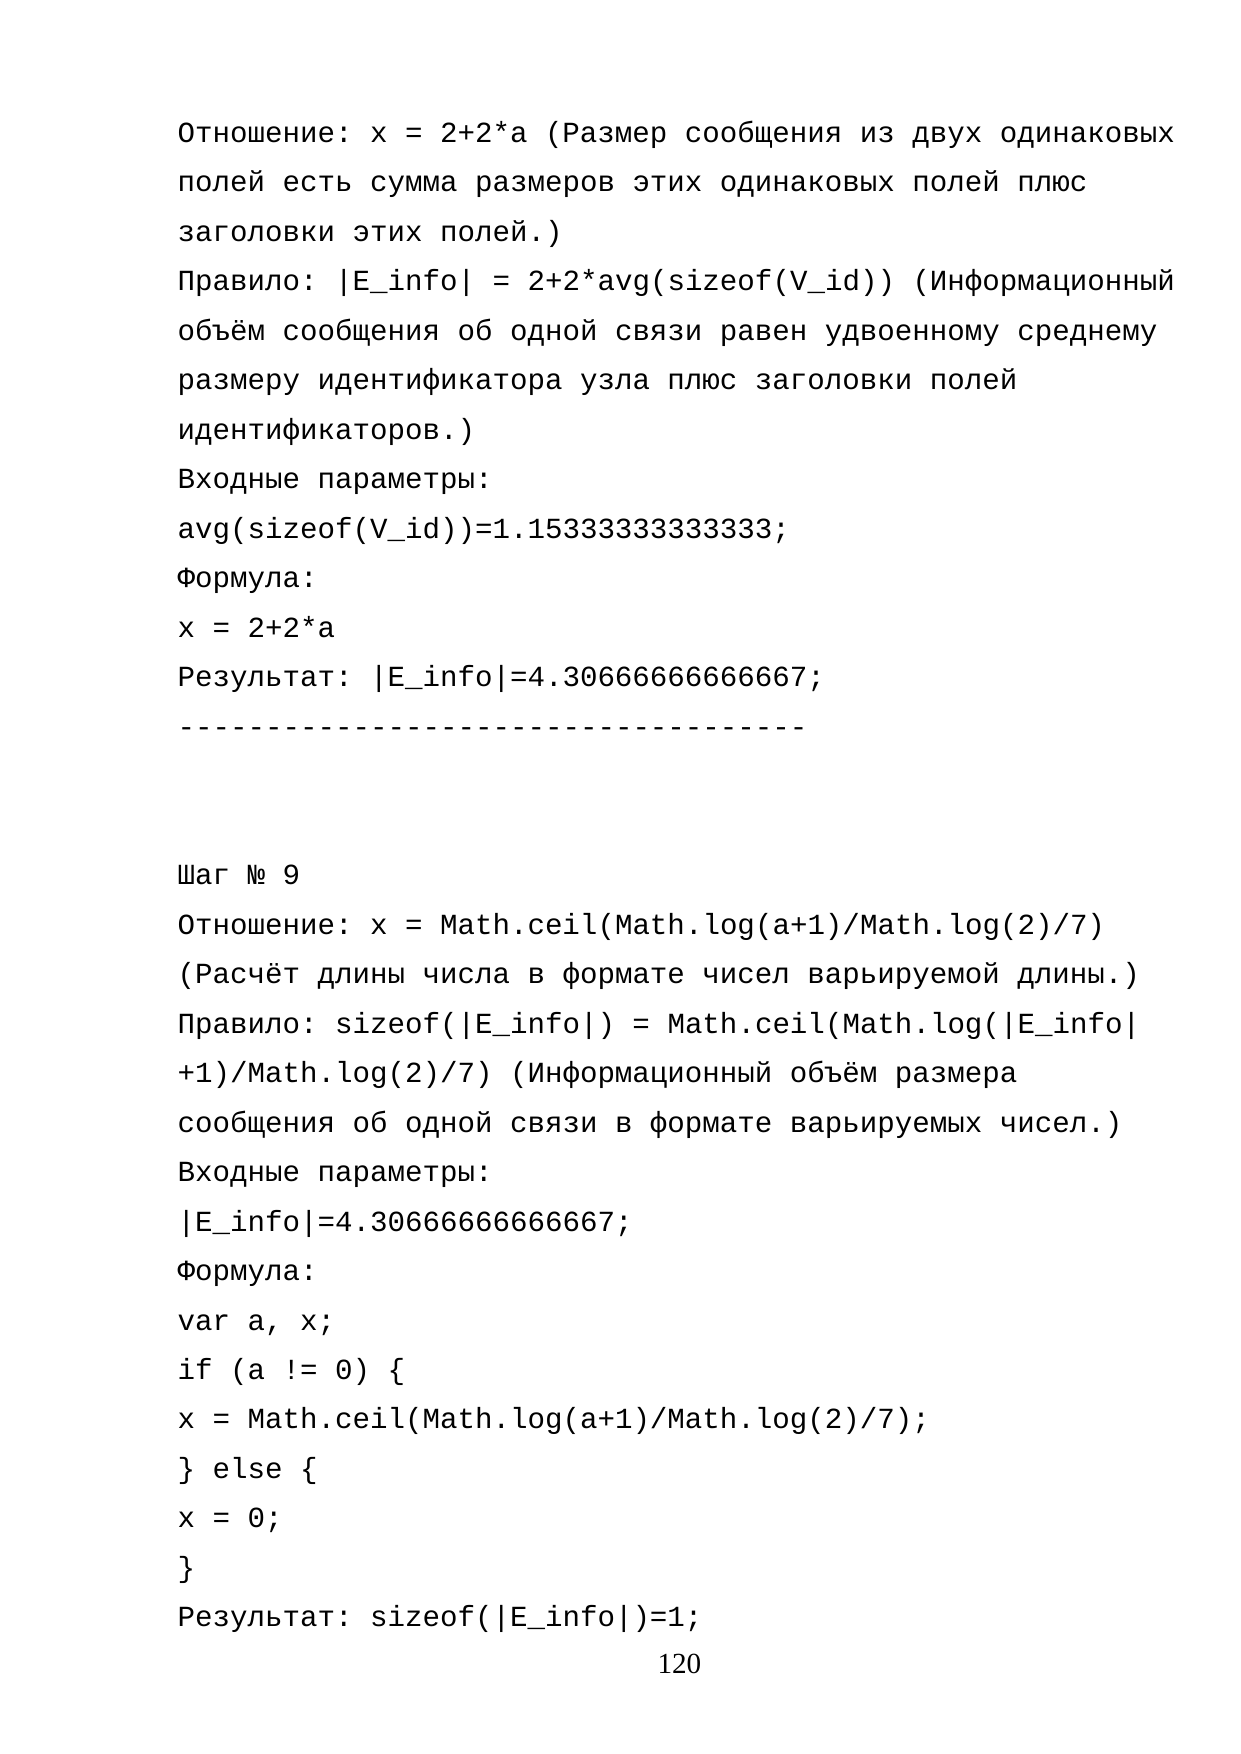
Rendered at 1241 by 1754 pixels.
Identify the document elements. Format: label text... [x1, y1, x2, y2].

text Шаг № 9 [177, 860, 1181, 893]
text if (a != 0) { [177, 1355, 1181, 1388]
text |E_info|=4.30666666666667; [177, 1207, 1181, 1240]
text Правило: |E_info| = 2+2*avg(sizeof(V_id)) (Информационный объём сообщения об одной связи равен удвоенному среднему размеру идентификатора узла плюс заголовки полей идентификаторов.) [177, 267, 1181, 448]
text Входные параметры: [177, 1157, 1181, 1190]
text Результат: sizeof(|E_info|)=1; [177, 1602, 1181, 1636]
text Отношение: x = 2+2*a (Размер сообщения из двух одинаковых полей есть сумма размеров этих одинаковых полей плюс заголовки этих полей.) [177, 118, 1181, 250]
text x = Math.ceil(Math.log(a+1)/Math.log(2)/7); [177, 1404, 1181, 1438]
text } [177, 1553, 1181, 1586]
text ------------------------------------ [177, 712, 1181, 745]
text Результат: |E_info|=4.30666666666667; [177, 662, 1181, 695]
text var a, x; [177, 1306, 1181, 1339]
text Отношение: x = Math.ceil(Math.log(a+1)/Math.log(2)/7) (Расчёт длины числа в формате чисел варьируемой длины.) [177, 910, 1181, 992]
text Правило: sizeof(|E_info|) = Math.ceil(Math.log(|E_info|+1)/Math.log(2)/7) (Информационный объём размера сообщения об одной связи в формате варьируемых чисел.) [177, 1009, 1181, 1141]
text x = 2+2*a [177, 613, 1181, 646]
text Формула: [177, 563, 1181, 596]
text Формула: [177, 1256, 1181, 1289]
text } else { [177, 1454, 1181, 1487]
text x = 0; [177, 1503, 1181, 1537]
text avg(sizeof(V_id))=1.15333333333333; [177, 514, 1181, 547]
text Входные параметры: [177, 464, 1181, 497]
